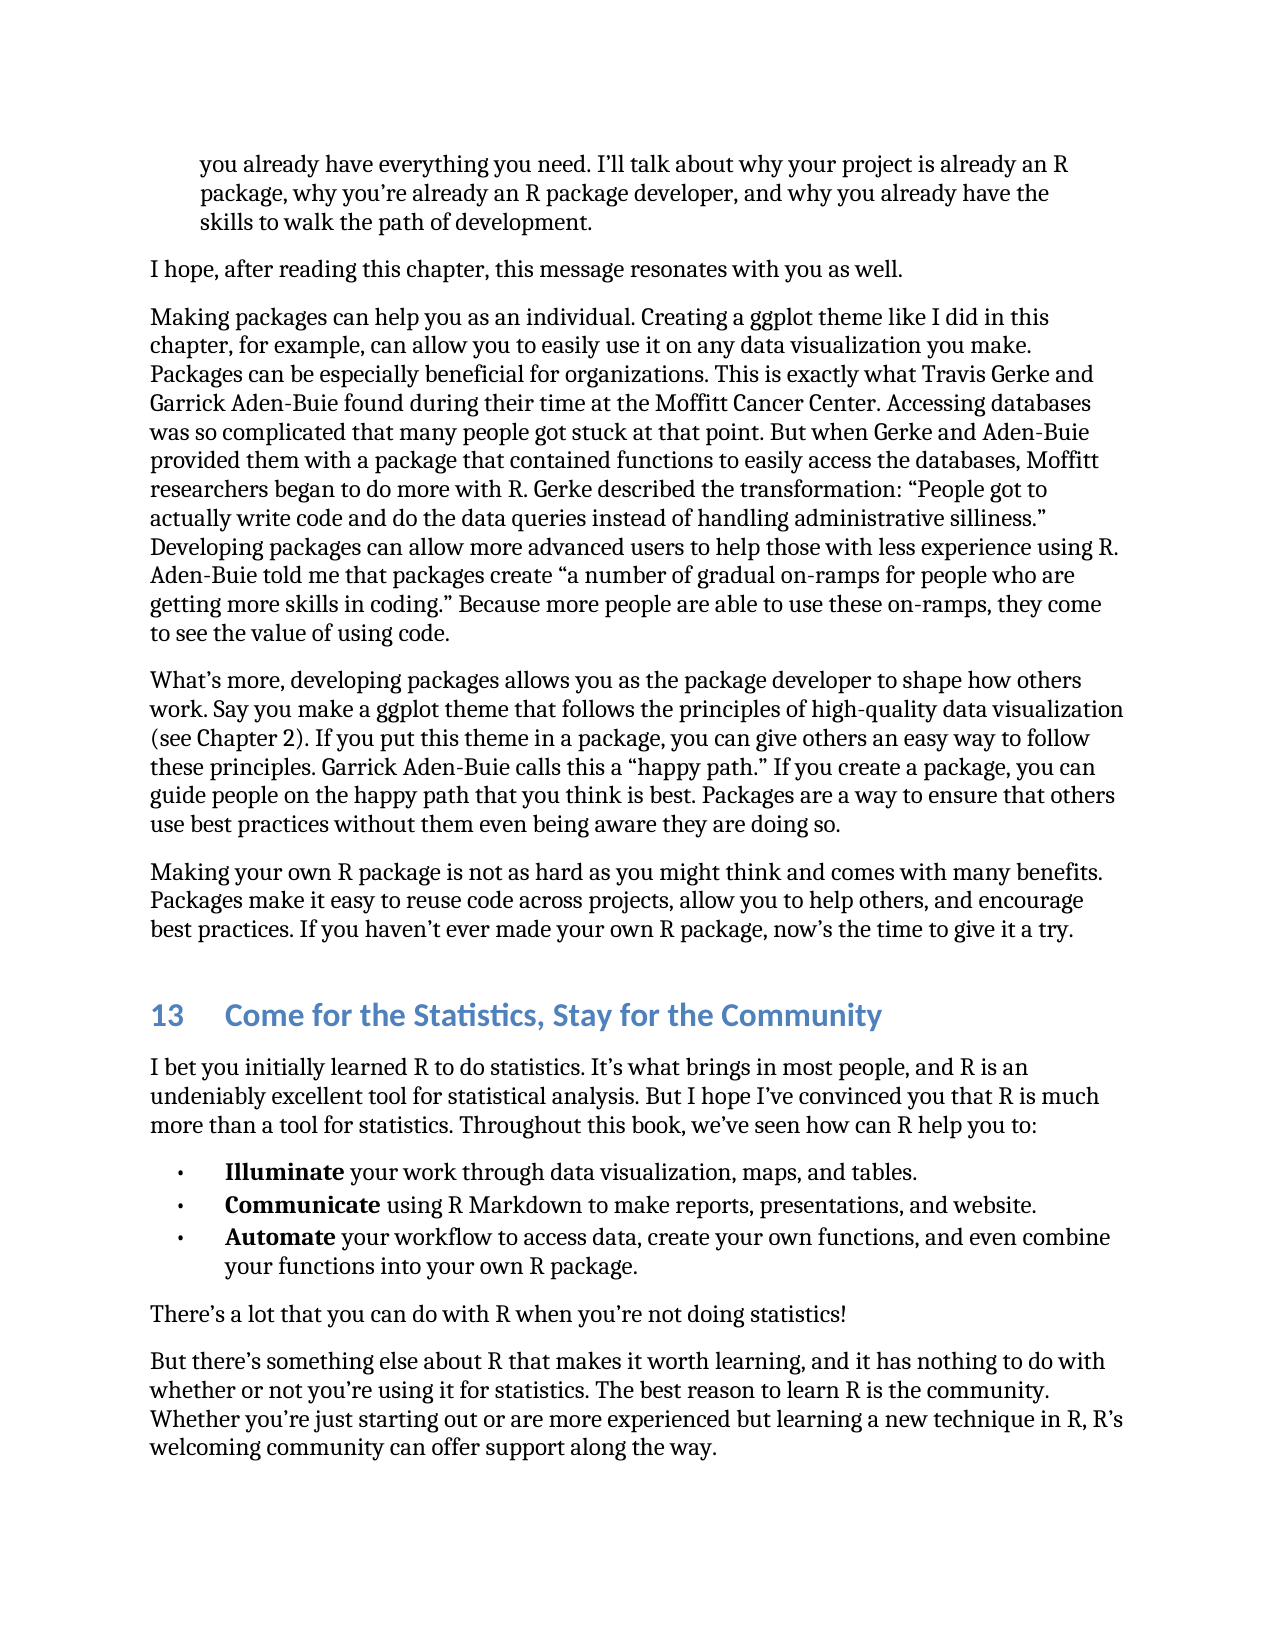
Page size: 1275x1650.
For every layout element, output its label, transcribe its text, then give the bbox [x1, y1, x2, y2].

subtitle 13 Come for the Statistics, Stay for the Community [150, 994, 1125, 1034]
text Making your own R package is not as hard as you might think and comes with many benefits. Packages make it easy to reuse code across projects, allow you to help others, and encourage best practices. If you haven’t ever made your own R package, now’s the time to give it a try. [150, 857, 1125, 944]
text Making packages can help you as an individual. Creating a ggplot theme like I did in this chapter, for example, can allow you to easily use it on any data visualization you make. Packages can be especially beneficial for organizations. This is exactly what Travis Gerke and Garrick Aden-Buie found during their time at the Moffitt Cancer Center. Accessing databases was so complicated that many people got stuck at that point. But when Gerke and Aden-Buie provided them with a package that contained functions to easily access the databases, Moffitt researchers began to do more with R. Gerke described the transformation: “People got to actually write code and do the data queries instead of handling administrative silliness.” Developing packages can allow more advanced users to help those with less experience using R. Aden-Buie told me that packages create “a number of gradual on-ramps for people who are getting more skills in coding.” Because more people are able to use these on-ramps, they come to see the value of using code. [150, 302, 1125, 647]
list Illuminate your work through data visualization, maps, and tables. [175, 1158, 1125, 1187]
list Automate your workflow to access data, create your own functions, and even combine your functions into your own R package. [175, 1223, 1125, 1281]
text But there’s something else about R that makes it worth learning, and it has nothing to do with whether or not you’re using it for statistics. The best reason to learn R is the community. Whether you’re just starting out or are more experienced but learning a new technique in R, R’s welcoming community can offer support along the way. [150, 1347, 1125, 1462]
list Communicate using R Markdown to make reports, presentations, and website. [175, 1191, 1125, 1219]
text I bet you initially learned R to do statistics. It’s what brings in most people, and R is an undeniably excellent tool for statistical analysis. But I hope I’ve convinced you that R is much more than a tool for statistics. Throughout this book, we’ve seen how can R help you to: [150, 1053, 1125, 1139]
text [200, 150, 1075, 236]
text What’s more, developing packages allows you as the package developer to shape how others work. Say you make a ggplot theme that follows the principles of high-quality data visualization (see Chapter 2). If you put this theme in a package, you can give others an easy way to follow these principles. Garrick Aden-Buie calls this a “happy path.” If you create a package, you can guide people on the happy path that you think is best. Packages are a way to ensure that others use best practices without them even being aware they are doing so. [150, 666, 1125, 839]
text I hope, after reading this chapter, this message resonates with you as well. [150, 255, 1125, 284]
text There’s a lot that you can do with R when you’re not doing statistics! [150, 1299, 1125, 1328]
